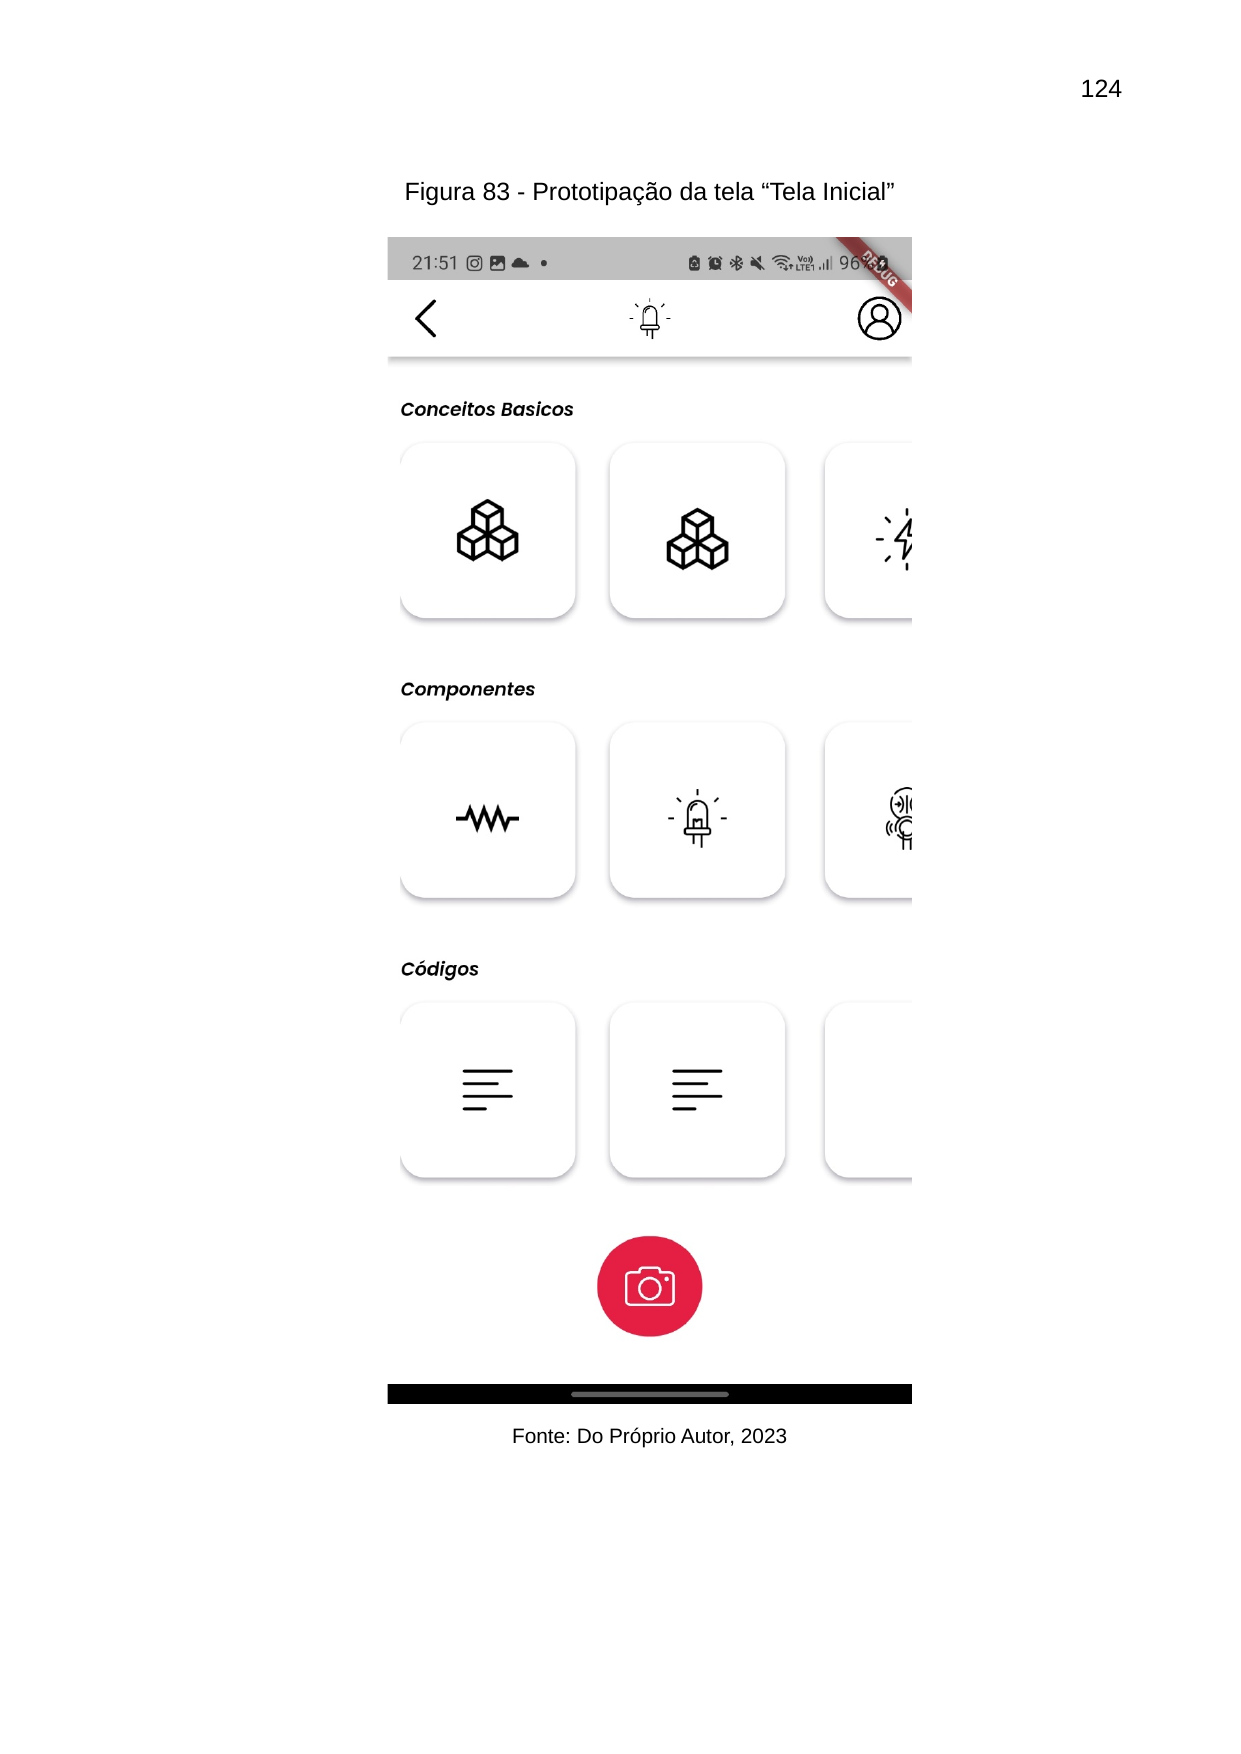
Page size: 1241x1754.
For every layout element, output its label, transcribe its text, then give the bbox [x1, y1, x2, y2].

picture [387, 237, 912, 1404]
text Fonte: Do Próprio Autor, 2023 [177, 1424, 1122, 1448]
